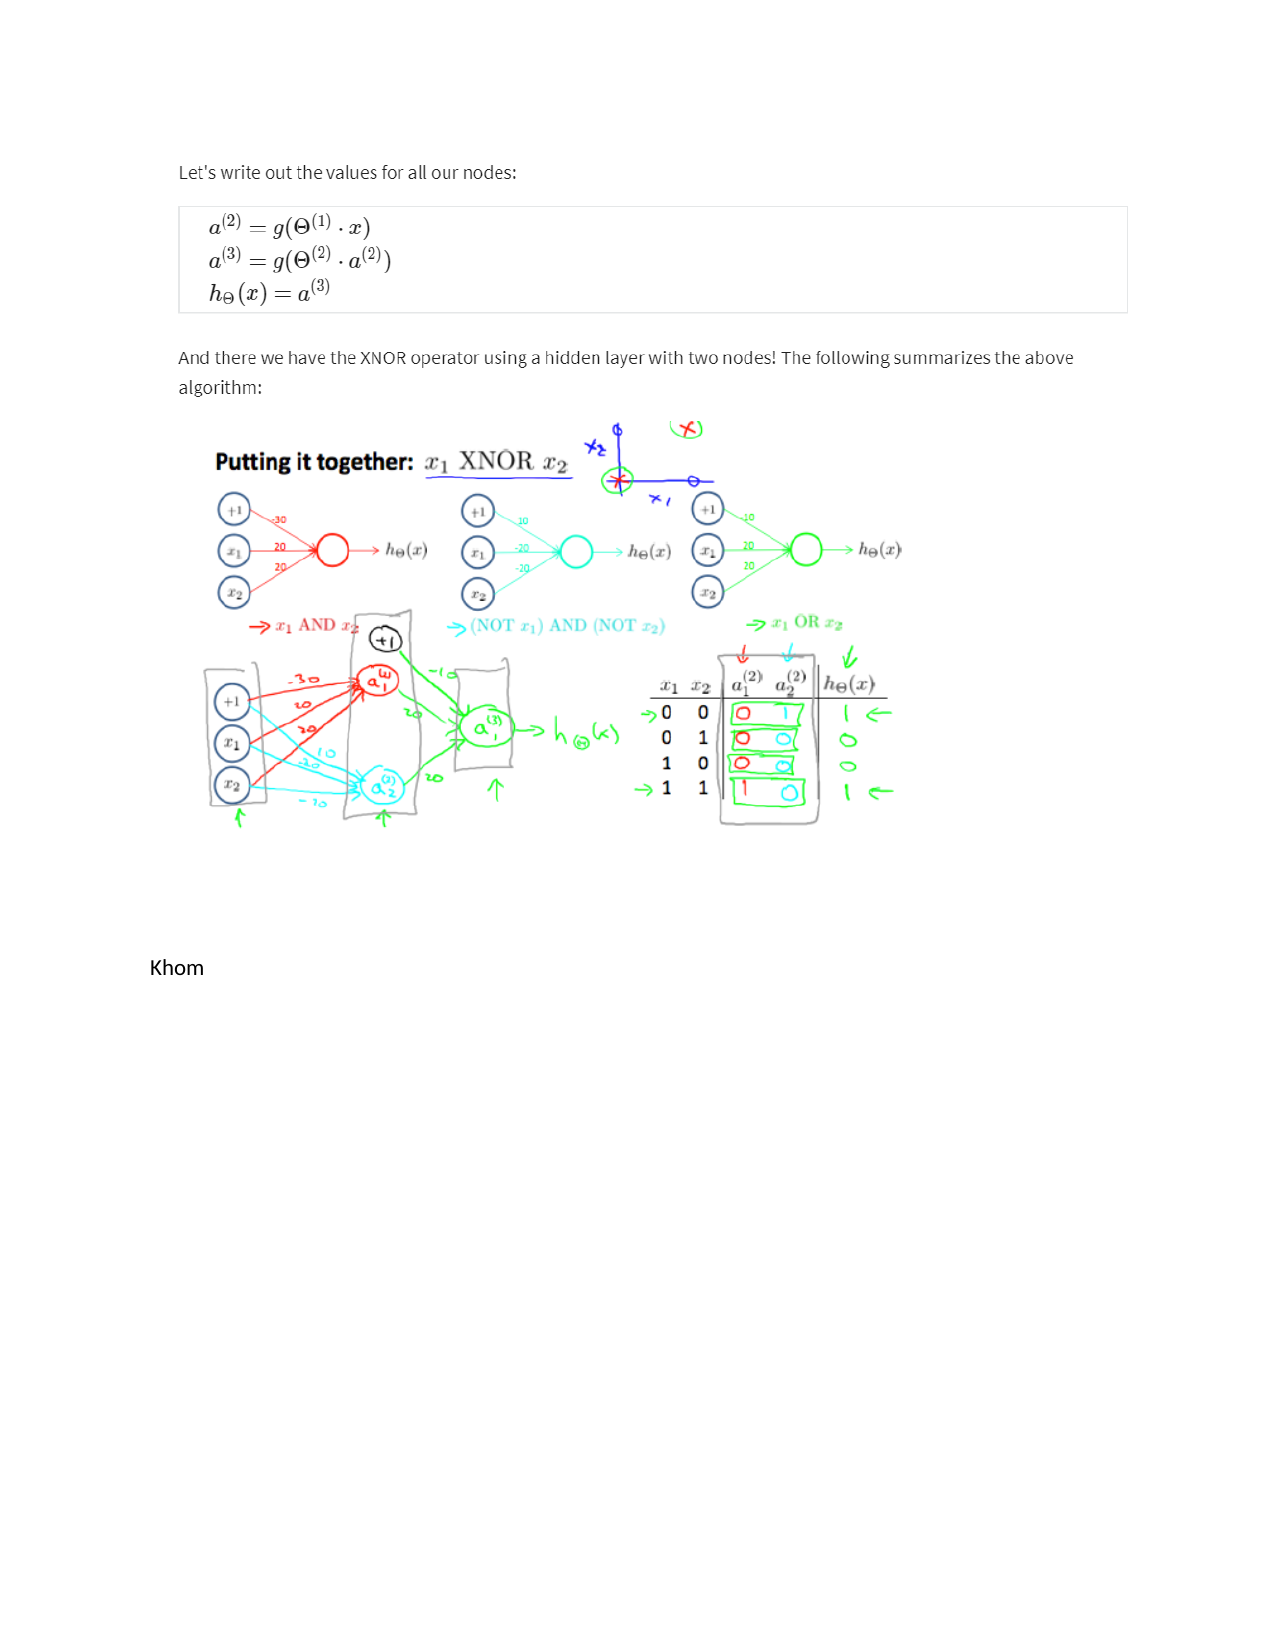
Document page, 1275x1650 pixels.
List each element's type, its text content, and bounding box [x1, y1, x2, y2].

text Khom [150, 953, 1125, 981]
picture [150, 150, 1167, 888]
